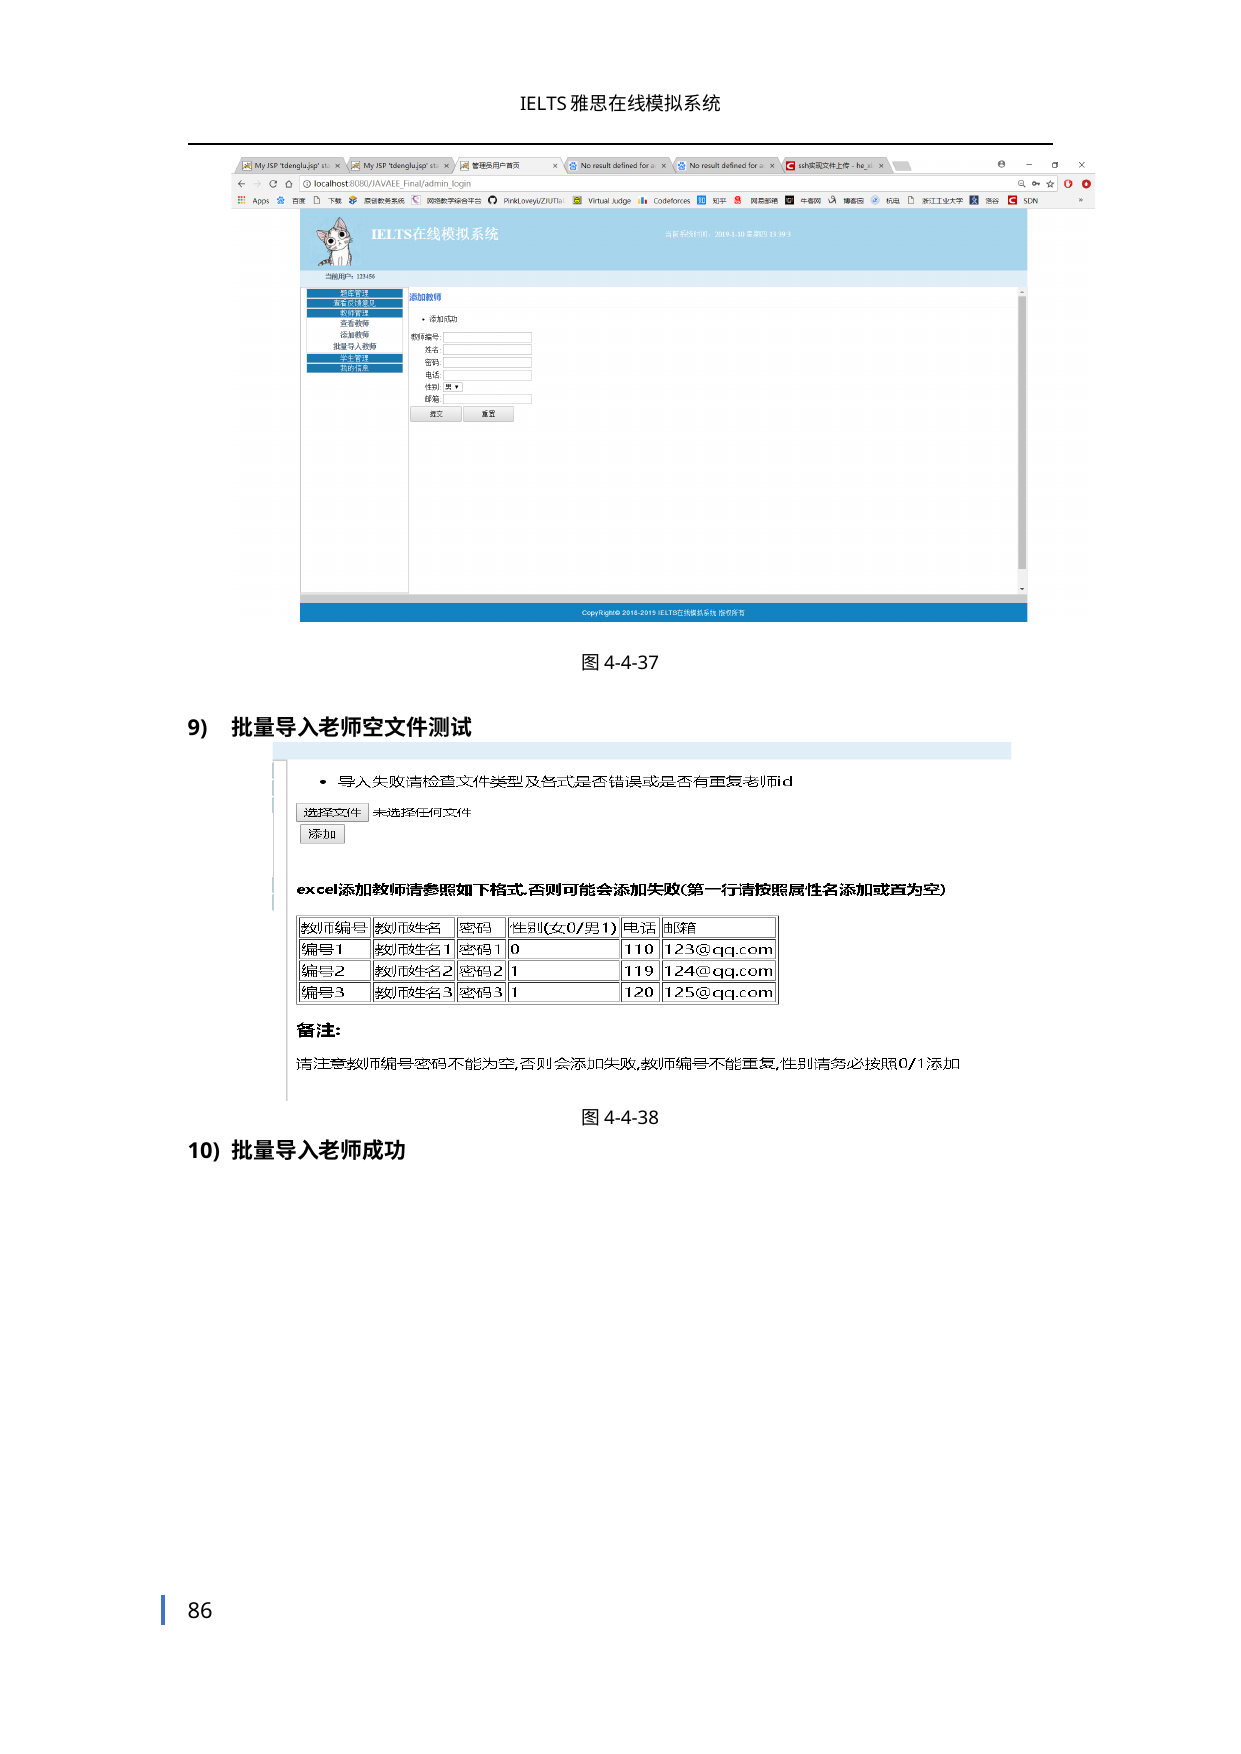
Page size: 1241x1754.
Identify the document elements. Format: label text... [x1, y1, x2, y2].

text 图4-4-38 [187, 1100, 1053, 1133]
picture [272, 742, 1012, 1101]
list 批量导入老师成功 [187, 1133, 1053, 1165]
text 图4-4-37 [187, 645, 1053, 678]
picture [231, 157, 1096, 622]
list 批量导入老师空文件测试 [187, 710, 1053, 743]
